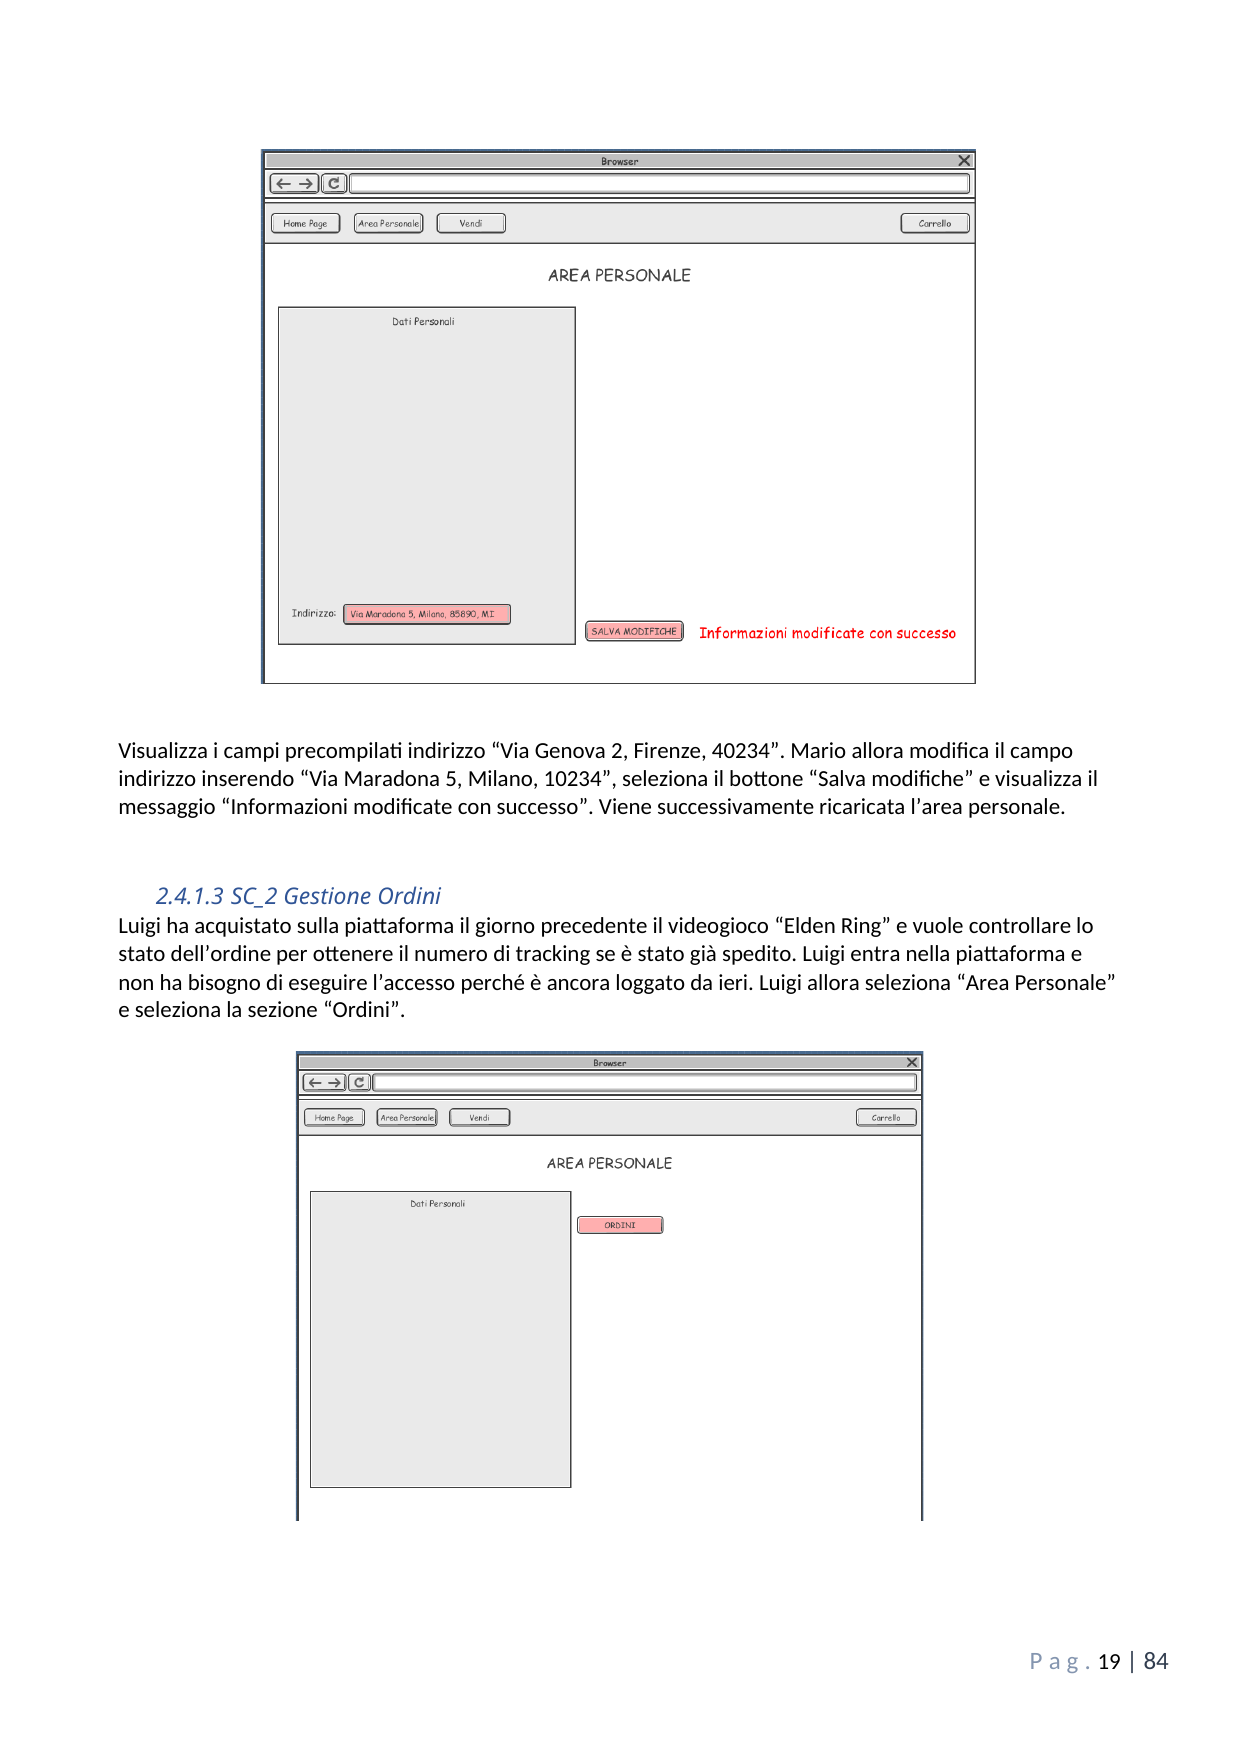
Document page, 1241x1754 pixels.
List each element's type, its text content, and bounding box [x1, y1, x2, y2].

text Visualizza i campi precompilati indirizzo “Via Genova 2, Firenze, 40234”. Mario allora modifica il campo indirizzo inserendo “Via Maradona 5, Milano, 10234”, seleziona il bottone “Salva modifiche” e visualizza il messaggio “Informazioni modificate con successo”. Viene successivamente ricaricata l’area personale. [118, 736, 1122, 820]
picture [260, 149, 976, 683]
subtitle SC_2 Gestione Ordini [156, 880, 1122, 912]
picture [295, 1051, 923, 1520]
text Luigi ha acquistato sulla piattaforma il giorno precedente il videogioco “Elden Ring” e vuole controllare lo stato dell’ordine per ottenere il numero di tracking se è stato già spedito. Luigi entra nella piattaforma e non ha bisogno di eseguire l’accesso perché è ancora loggato da ieri. Luigi allora seleziona “Area Personale” e seleziona la sezione “Ordini”. [118, 912, 1122, 1024]
